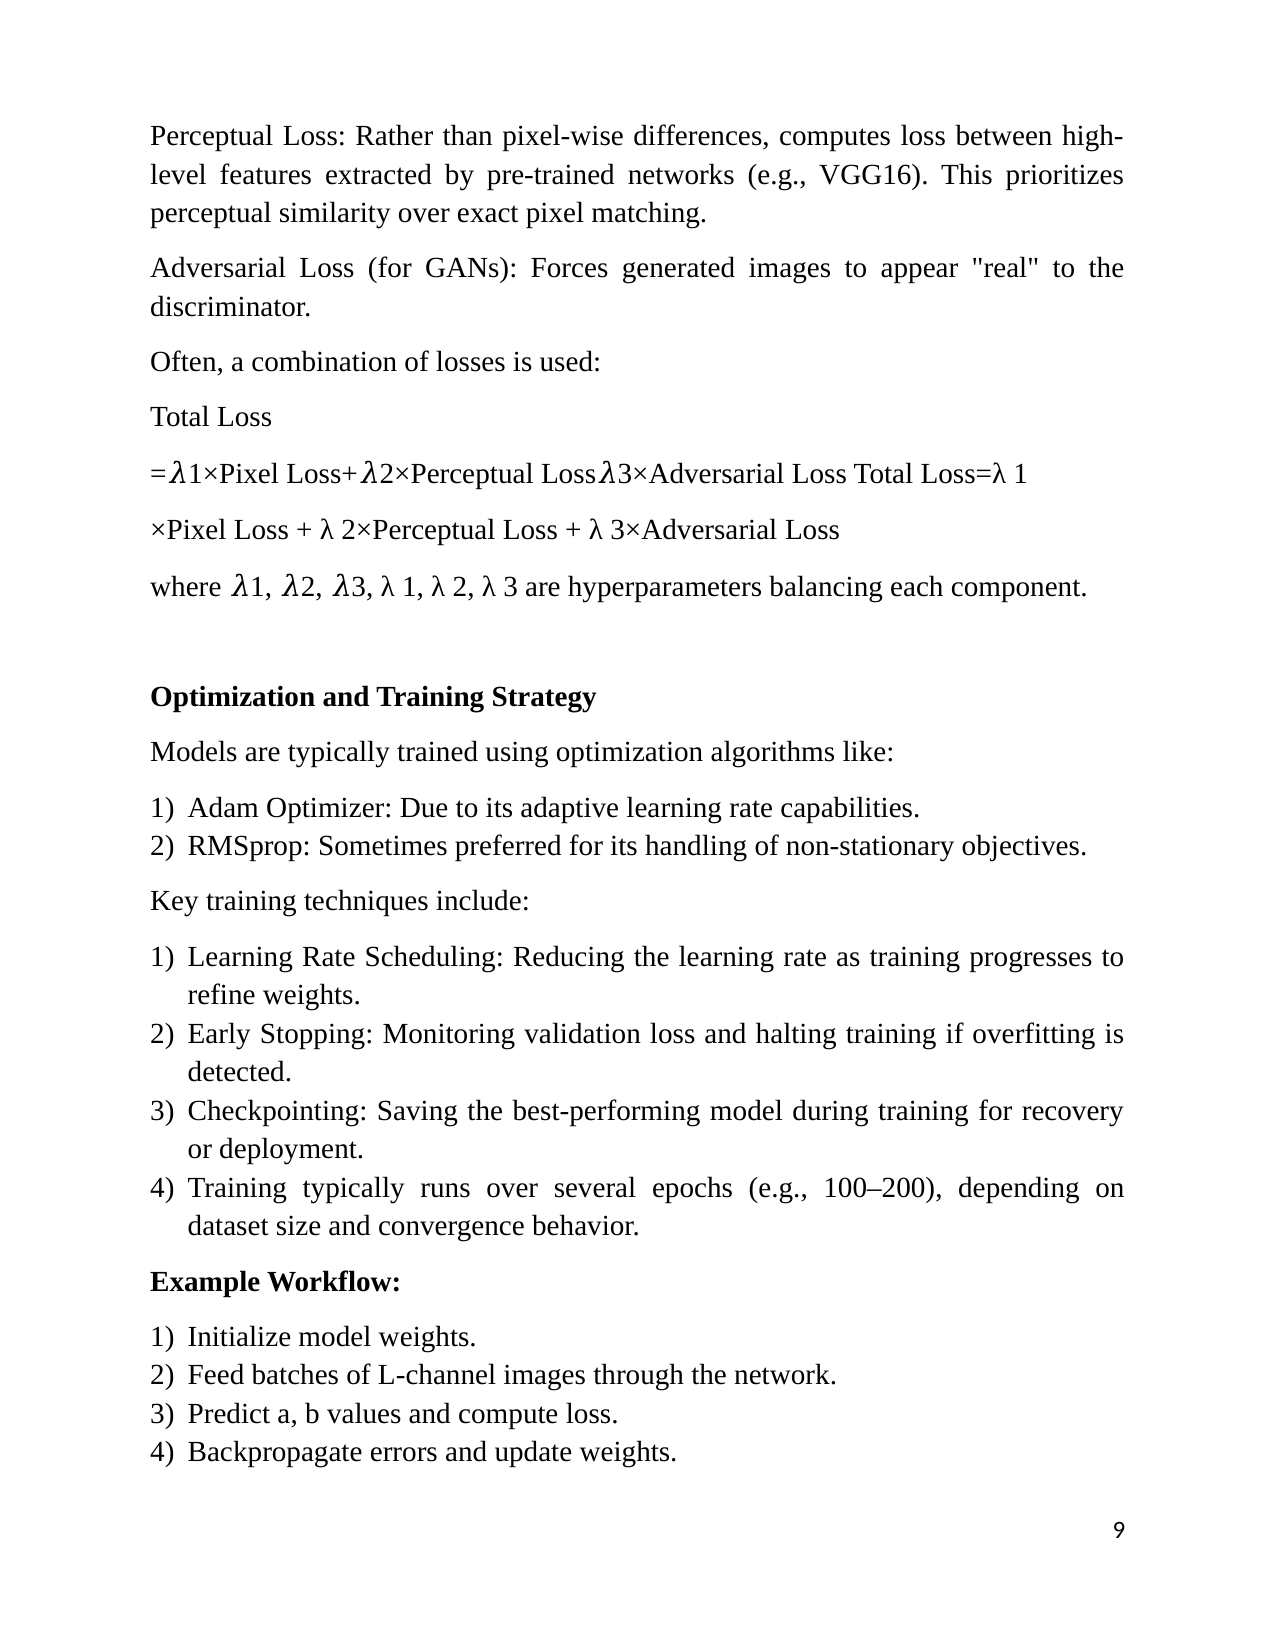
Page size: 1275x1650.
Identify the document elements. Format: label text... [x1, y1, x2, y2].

list Early Stopping: Monitoring validation loss and halting training if overfitting is detected. [150, 1016, 1125, 1088]
list Backpropagate errors and update weights. [150, 1434, 1125, 1468]
list Learning Rate Scheduling: Reducing the learning rate as training progresses to refine weights. [150, 939, 1125, 1011]
list RMSprop: Sometimes preferred for its handling of non-stationary objectives. [150, 828, 1125, 862]
text Optimization and Training Strategy [150, 679, 1125, 713]
list Checkpointing: Saving the best-performing model during training for recovery or deployment. [150, 1093, 1125, 1165]
text Often, a combination of losses is used: [150, 344, 1125, 378]
list Adam Optimizer: Due to its adaptive learning rate capabilities. [150, 790, 1125, 823]
list Initialize model weights. [150, 1319, 1125, 1352]
text Models are typically trained using optimization algorithms like: [150, 734, 1125, 768]
list Predict a, b values and compute loss. [150, 1396, 1125, 1429]
text Example Workflow: [150, 1264, 1125, 1297]
text Perceptual Loss: Rather than pixel-wise differences, computes loss between high-level features extracted by pre-trained networks (e.g., VGG16). This prioritizes perceptual similarity over exact pixel matching. [150, 118, 1125, 229]
text Total Loss [150, 399, 1125, 433]
text Key training techniques include: [150, 883, 1125, 917]
list Feed batches of L-channel images through the network. [150, 1357, 1125, 1391]
text =𝜆1×Pixel Loss+𝜆2×Perceptual Loss𝜆3×Adversarial Loss Total Loss=λ 1 [150, 455, 1125, 490]
text ×Pixel Loss + λ 2×Perceptual Loss + λ 3×Adversarial Loss [150, 512, 1125, 545]
text where 𝜆1, 𝜆2, 𝜆3, λ 1, λ 2, λ 3 are hyperparameters balancing each component. [150, 567, 1125, 602]
text Adversarial Loss (for GANs): Forces generated images to appear "real" to the discriminator. [150, 251, 1125, 323]
list Training typically runs over several epochs (e.g., 100–200), depending on dataset size and convergence behavior. [150, 1170, 1125, 1242]
